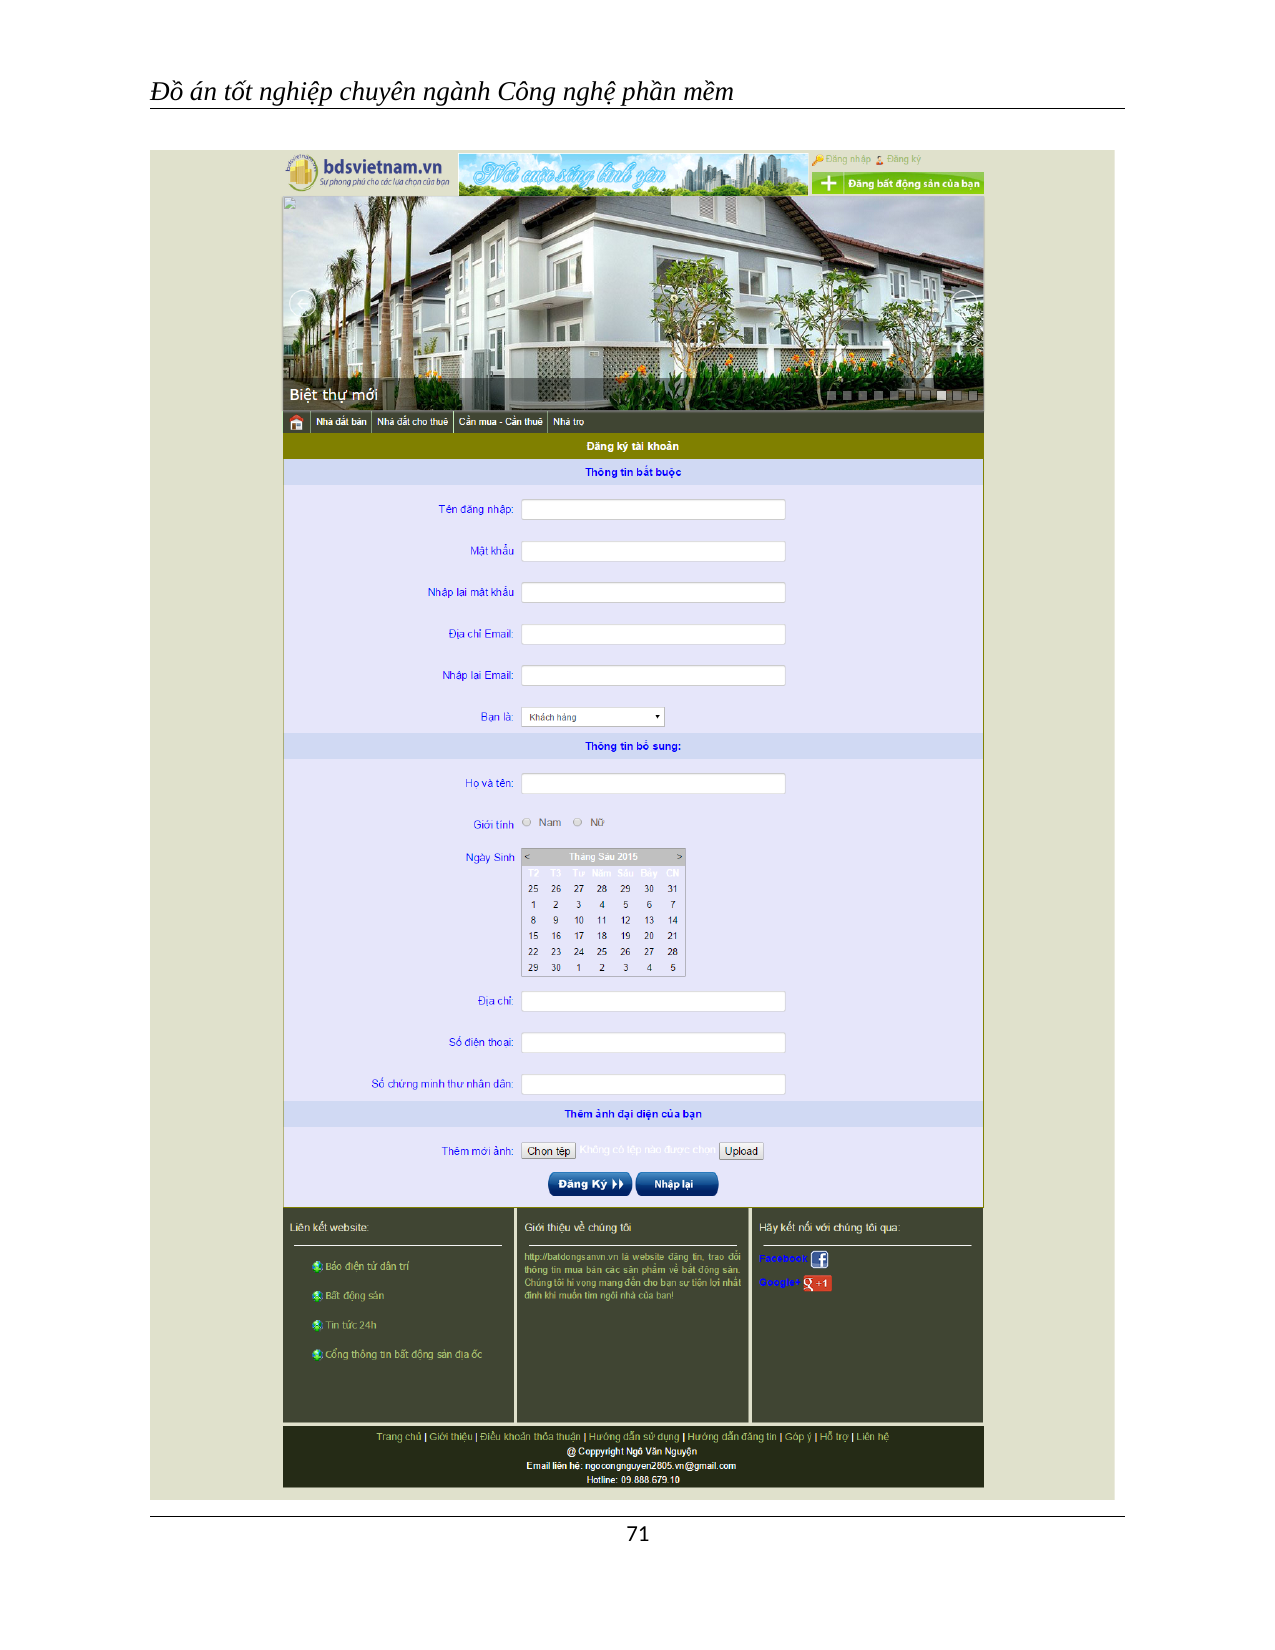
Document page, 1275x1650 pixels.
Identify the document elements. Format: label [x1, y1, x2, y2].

picture [150, 150, 1115, 1500]
